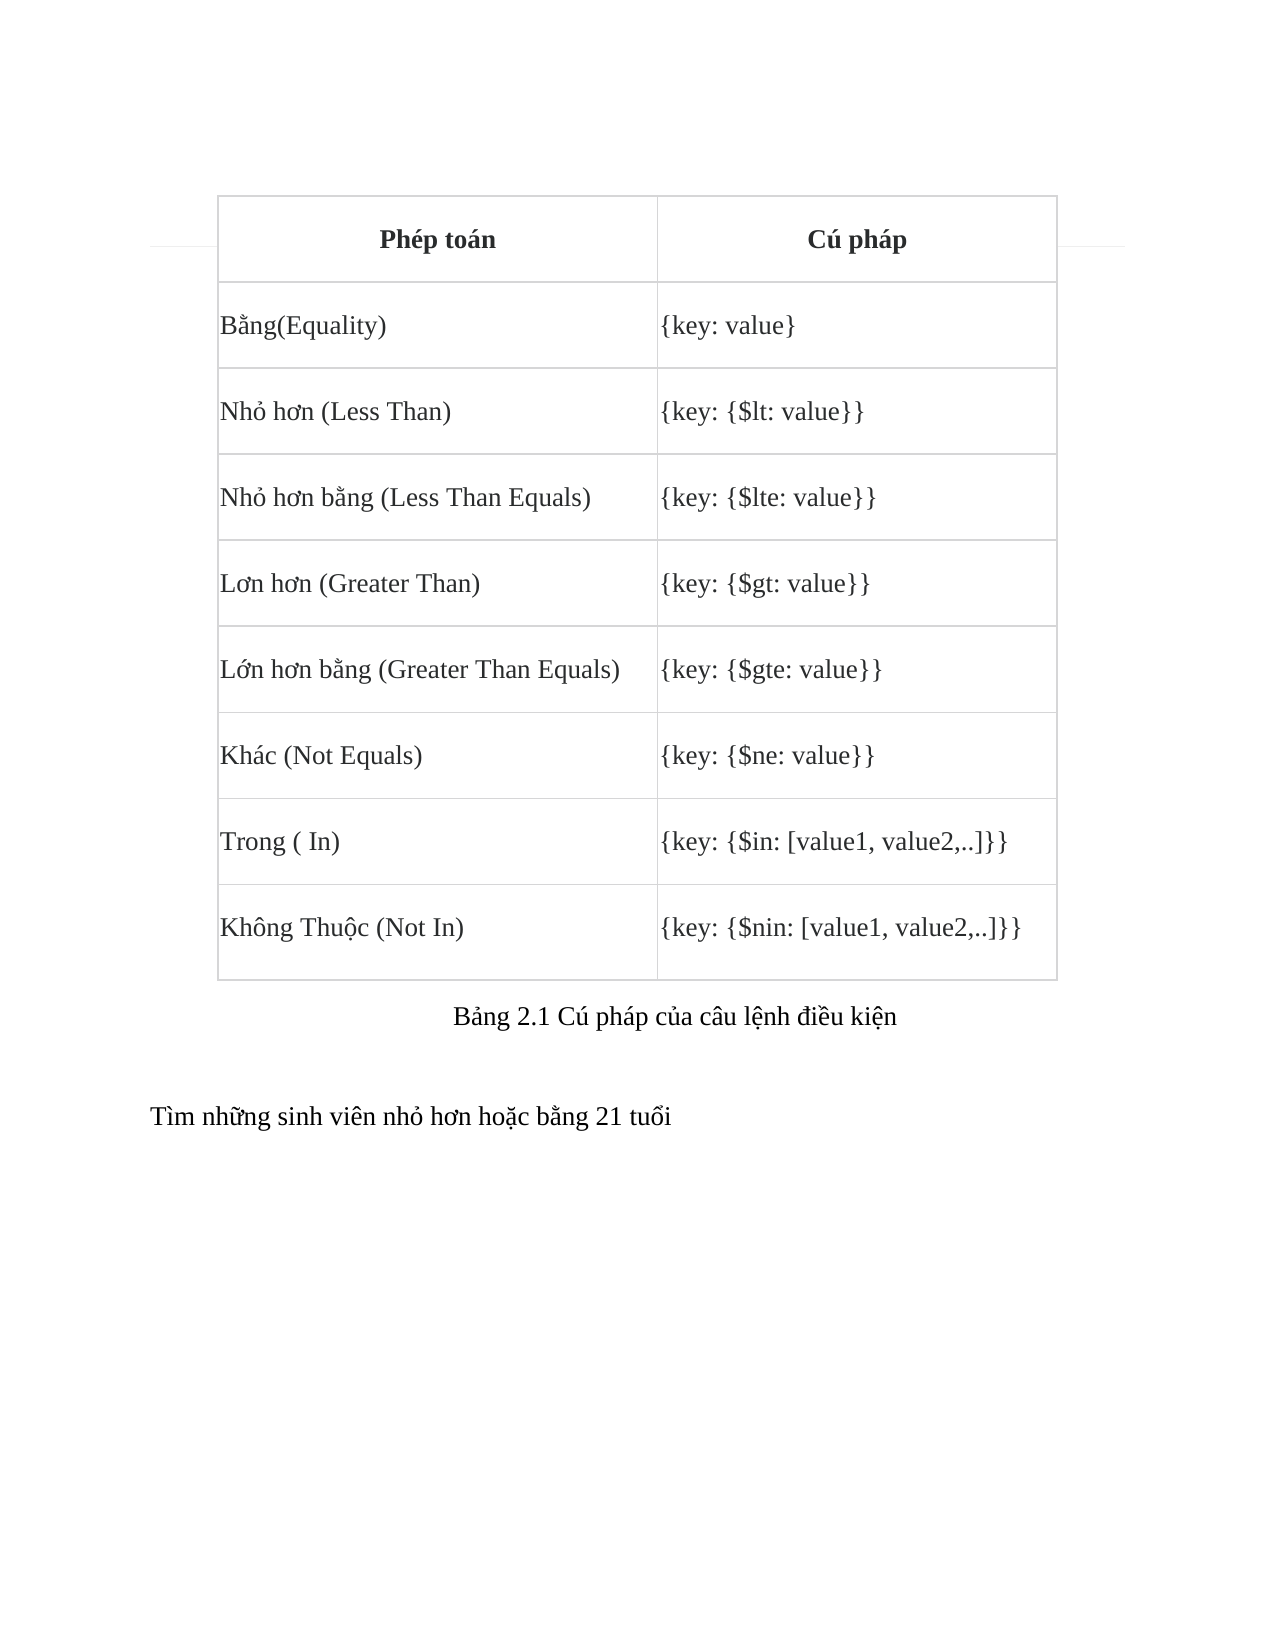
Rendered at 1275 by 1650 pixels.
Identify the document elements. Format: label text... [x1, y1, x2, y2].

table_cell Nhỏ hơn (Less Than) [219, 369, 657, 453]
table_cell Nhỏ hơn bằng (Less Than Equals) [219, 455, 657, 539]
table_cell {key: {$gte: value}} [658, 627, 1056, 711]
table_cell {key: {$lt: value}} [658, 369, 1056, 453]
table_cell {key: {$lte: value}} [658, 455, 1056, 539]
table_header Phép toán [219, 197, 657, 281]
table_cell {key: {$ne: value}} [658, 713, 1056, 797]
table_cell Lớn hơn bằng (Greater Than Equals) [219, 627, 657, 711]
table_cell {key: {$in: [value1, value2,..]}} [658, 799, 1056, 883]
table_cell Lơn hơn (Greater Than) [219, 541, 657, 625]
table_cell {key: value} [658, 283, 1056, 367]
text Tìm những sinh viên nhỏ hơn hoặc bằng 21 tuổi [150, 1100, 1125, 1132]
table_cell Trong ( In) [219, 799, 657, 883]
text Bảng 2.1 Cú pháp của câu lệnh điều kiện [150, 422, 1125, 1031]
table_cell Khác (Not Equals) [219, 713, 657, 797]
table_cell {key: {$gt: value}} [658, 541, 1056, 625]
table_header Cú pháp [658, 197, 1056, 281]
table_cell {key: {$nin: [value1, value2,..]}} [658, 885, 1056, 979]
table_cell Bằng(Equality) [219, 283, 657, 367]
table_cell Không Thuộc (Not In) [219, 885, 657, 979]
